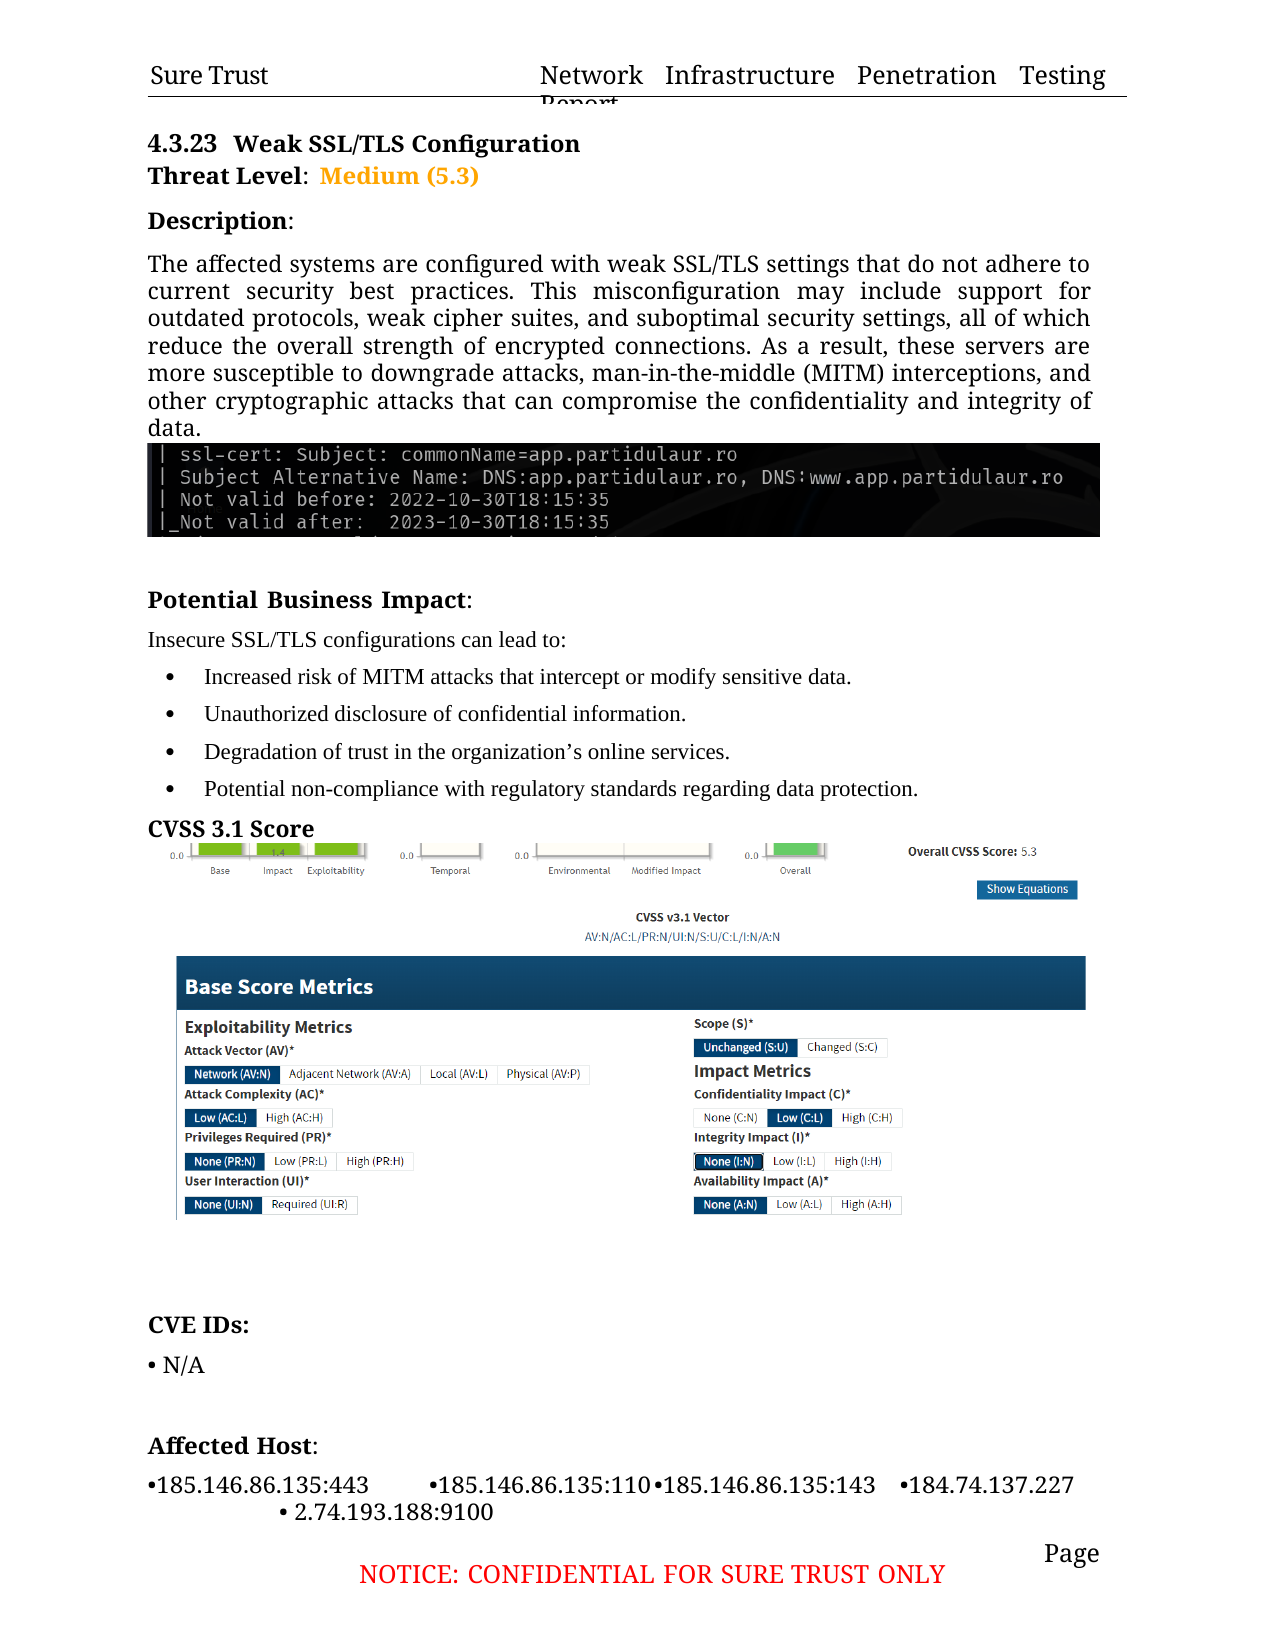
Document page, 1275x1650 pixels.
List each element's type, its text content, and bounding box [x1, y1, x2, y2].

text Description: [147, 205, 1092, 237]
list Increased risk of MITM attacks that intercept or modify sensitive data. [166, 666, 1092, 689]
picture [154, 843, 1086, 1220]
text •185.146.86.135:443 •185.146.86.135:110 •185.146.86.135:143 •184.74.137.227 • 2.74.193.188:9100 [147, 1471, 1092, 1527]
text CVE IDs: [148, 1311, 1092, 1339]
text Insecure SSL/TLS configurations can lead to: [147, 628, 1092, 652]
picture [147, 443, 1100, 537]
list Potential non-compliance with regulatory standards regarding data protection. [166, 778, 1092, 801]
list Degradation of trust in the organization’s online services. [166, 741, 1092, 764]
list Weak SSL/TLS Configuration Threat Level: Medium (5.3) [147, 126, 1092, 191]
text Affected Host: [147, 1432, 1092, 1460]
text Potential Business Impact: [147, 586, 1092, 614]
text • N/A [147, 1352, 1092, 1379]
text CVSS 3.1 Score [147, 816, 1092, 843]
list Unauthorized disclosure of confidential information. [166, 703, 1092, 726]
text The affected systems are configured with weak SSL/TLS settings that do not adhere to current security best practices. This misconfiguration may include support for outdated protocols, weak cipher suites, and suboptimal security settings, all of which reduce the overall strength of encrypted connections. As a result, these servers are more susceptible to downgrade attacks, man-in-the-middle (MITM) interceptions, and other cryptographic attacks that can compromise the confidentiality and integrity of data. [147, 251, 1092, 443]
